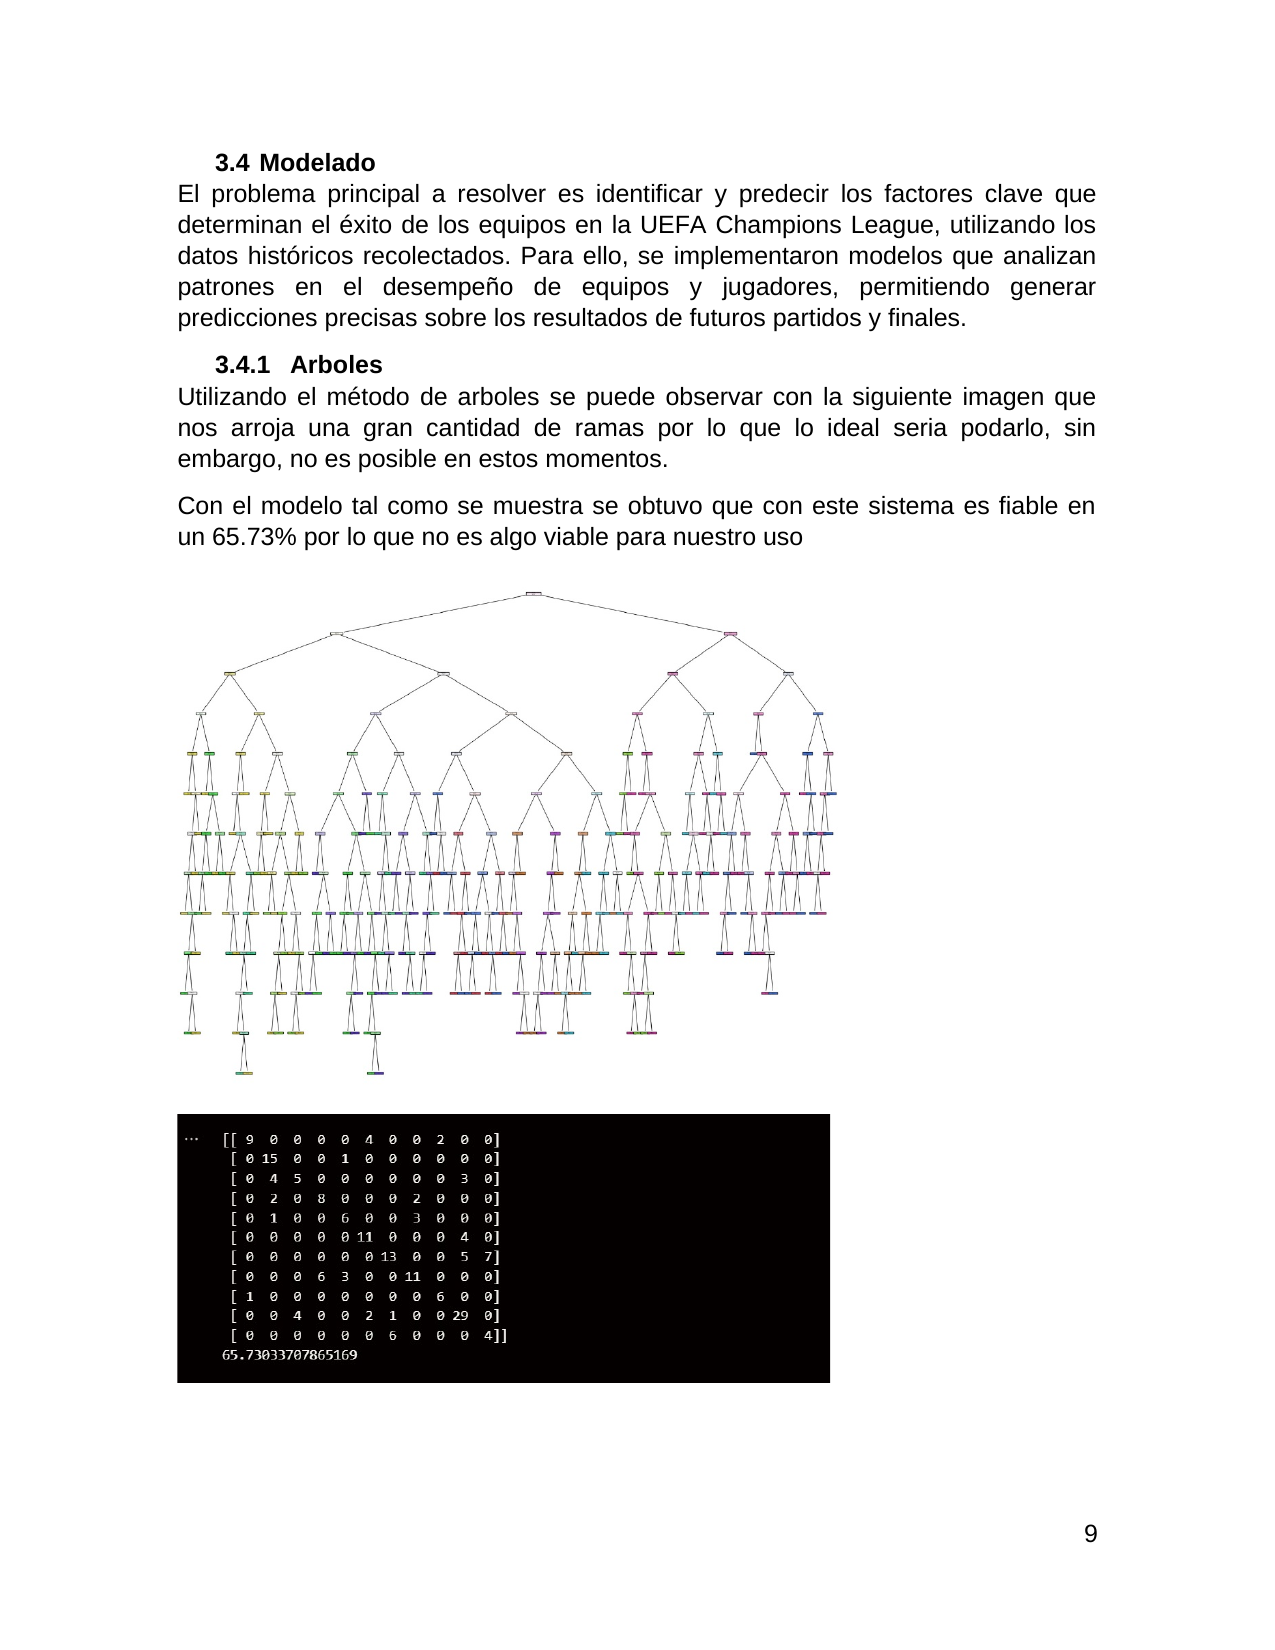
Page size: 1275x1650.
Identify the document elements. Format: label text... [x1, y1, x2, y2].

picture [177, 570, 839, 1096]
subtitle Modelado [215, 148, 1098, 176]
text Utilizando el método de arboles se puede observar con la siguiente imagen que nos arroja una gran cantidad de ramas por lo que lo ideal seria podarlo, sin embargo, no es posible en estos momentos. [177, 382, 1098, 472]
text El problema principal a resolver es identificar y predecir los factores clave que determinan el éxito de los equipos en la UEFA Champions League, utilizando los datos históricos recolectados. Para ello, se implementaron modelos que analizan patrones en el desempeño de equipos y jugadores, permitiendo generar predicciones precisas sobre los resultados de futuros partidos y finales. [177, 179, 1098, 332]
picture [177, 1114, 831, 1383]
subtitle Arboles [215, 351, 1098, 379]
text Con el modelo tal como se muestra se obtuvo que con este sistema es fiable en un 65.73% por lo que no es algo viable para nuestro uso [177, 491, 1098, 551]
